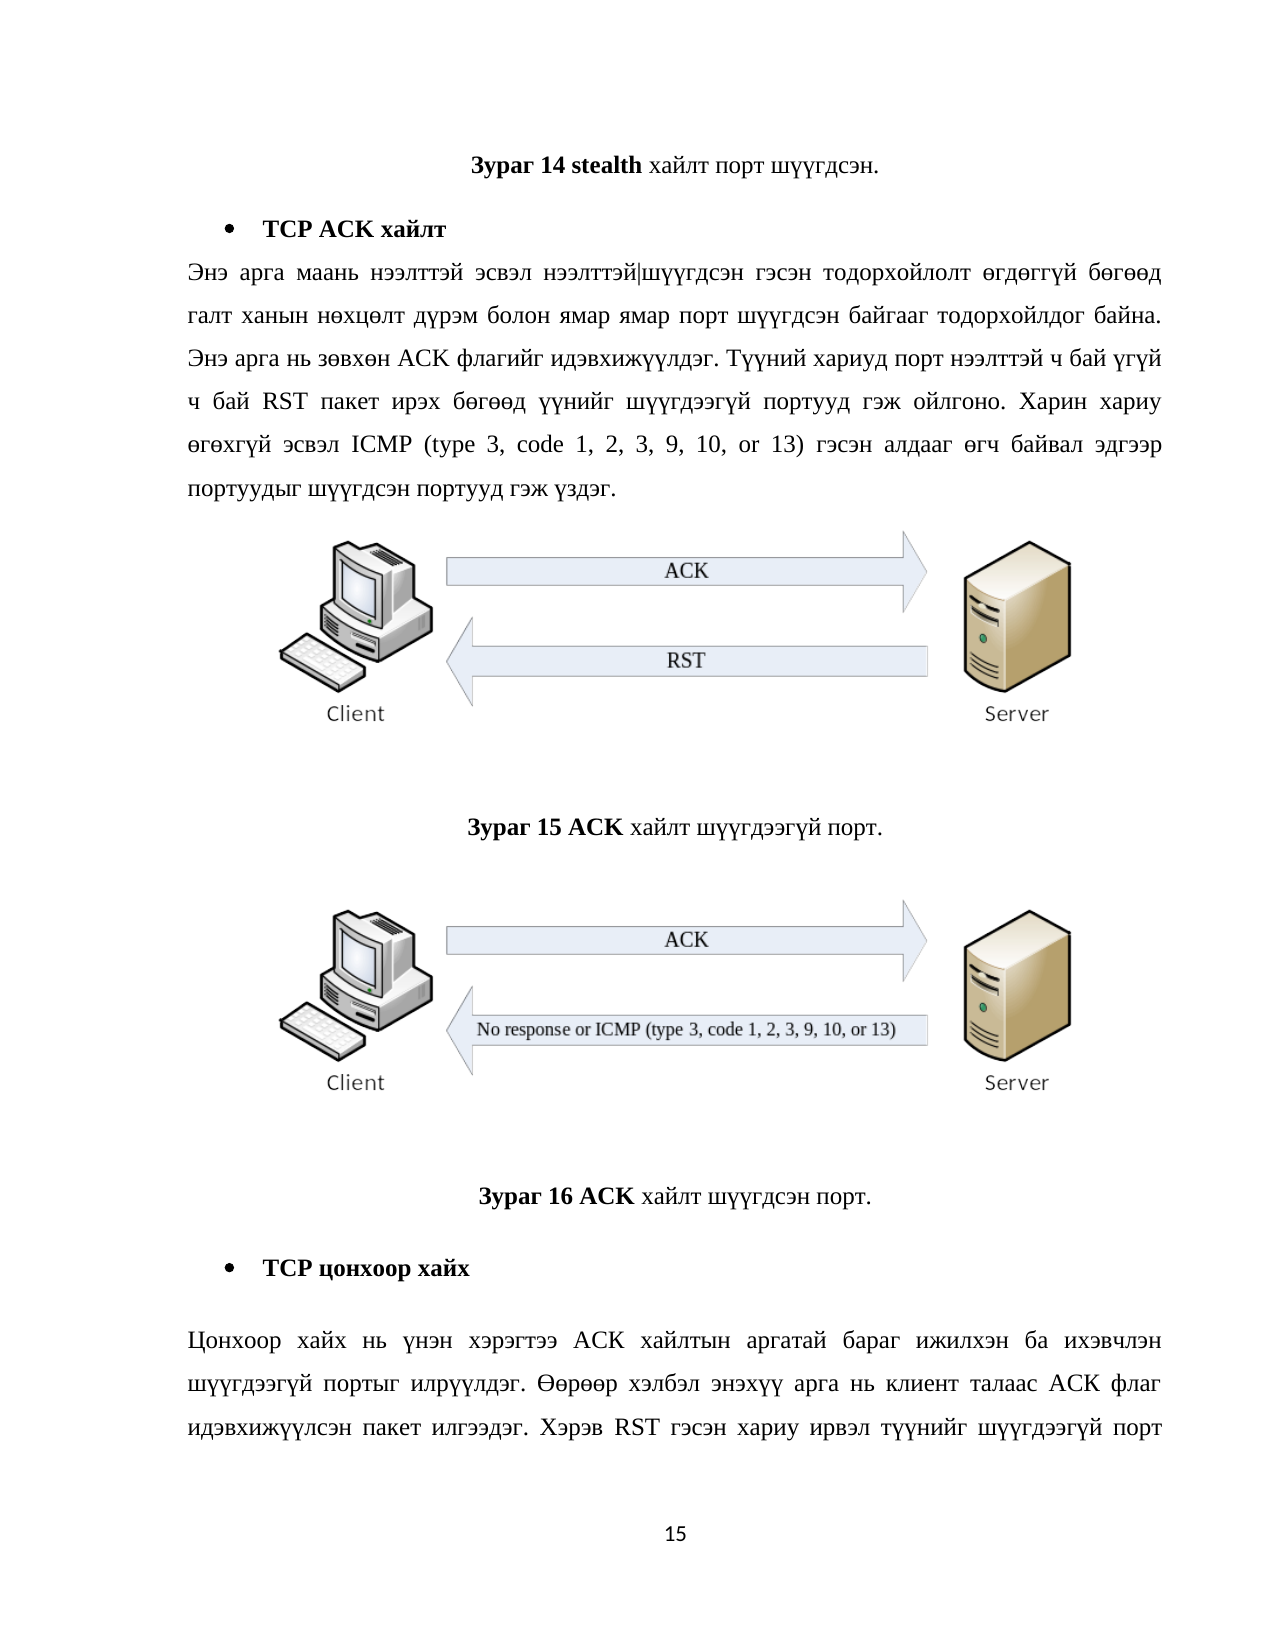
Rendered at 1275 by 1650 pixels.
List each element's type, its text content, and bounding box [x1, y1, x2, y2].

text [187, 1325, 1162, 1440]
text Энэ арга маань нээлттэй эсвэл нээлттэй|шүүгдсэн гэсэн тодорхойлолт өгдөггүй бөгөөд галт ханын нөхцөлт дүрэм болон ямар ямар порт шүүгдсэн байгааг тодорхойлдог байна. Энэ арга нь зөвхөн ACK флагийг идэвхижүүлдэг. Түүний хариуд порт нээлттэй ч бай үгүй ч бай RST пакет ирэх бөгөөд үүнийг шүүгдээгүй портууд гэж ойлгоно. Харин хариу өгөхгүй эсвэл ICMP (type 3, code 1, 2, 3, 9, 10, or 13) гэсэн алдааг өгч байвал эдгээр портуудыг шүүгдсэн портууд гэж үздэг. [187, 257, 1162, 501]
text Зураг 15 ACK хайлт шүүгдээгүй порт. [187, 812, 1162, 841]
list TCP цонхоор хайх [225, 1253, 1162, 1282]
text Зураг 14 stealth хайлт порт шүүгдсэн. [187, 150, 1162, 179]
list TCP ACK хайлт [225, 214, 1162, 243]
text Зураг 16 ACK хайлт шүүгдсэн порт. [187, 1181, 1162, 1209]
